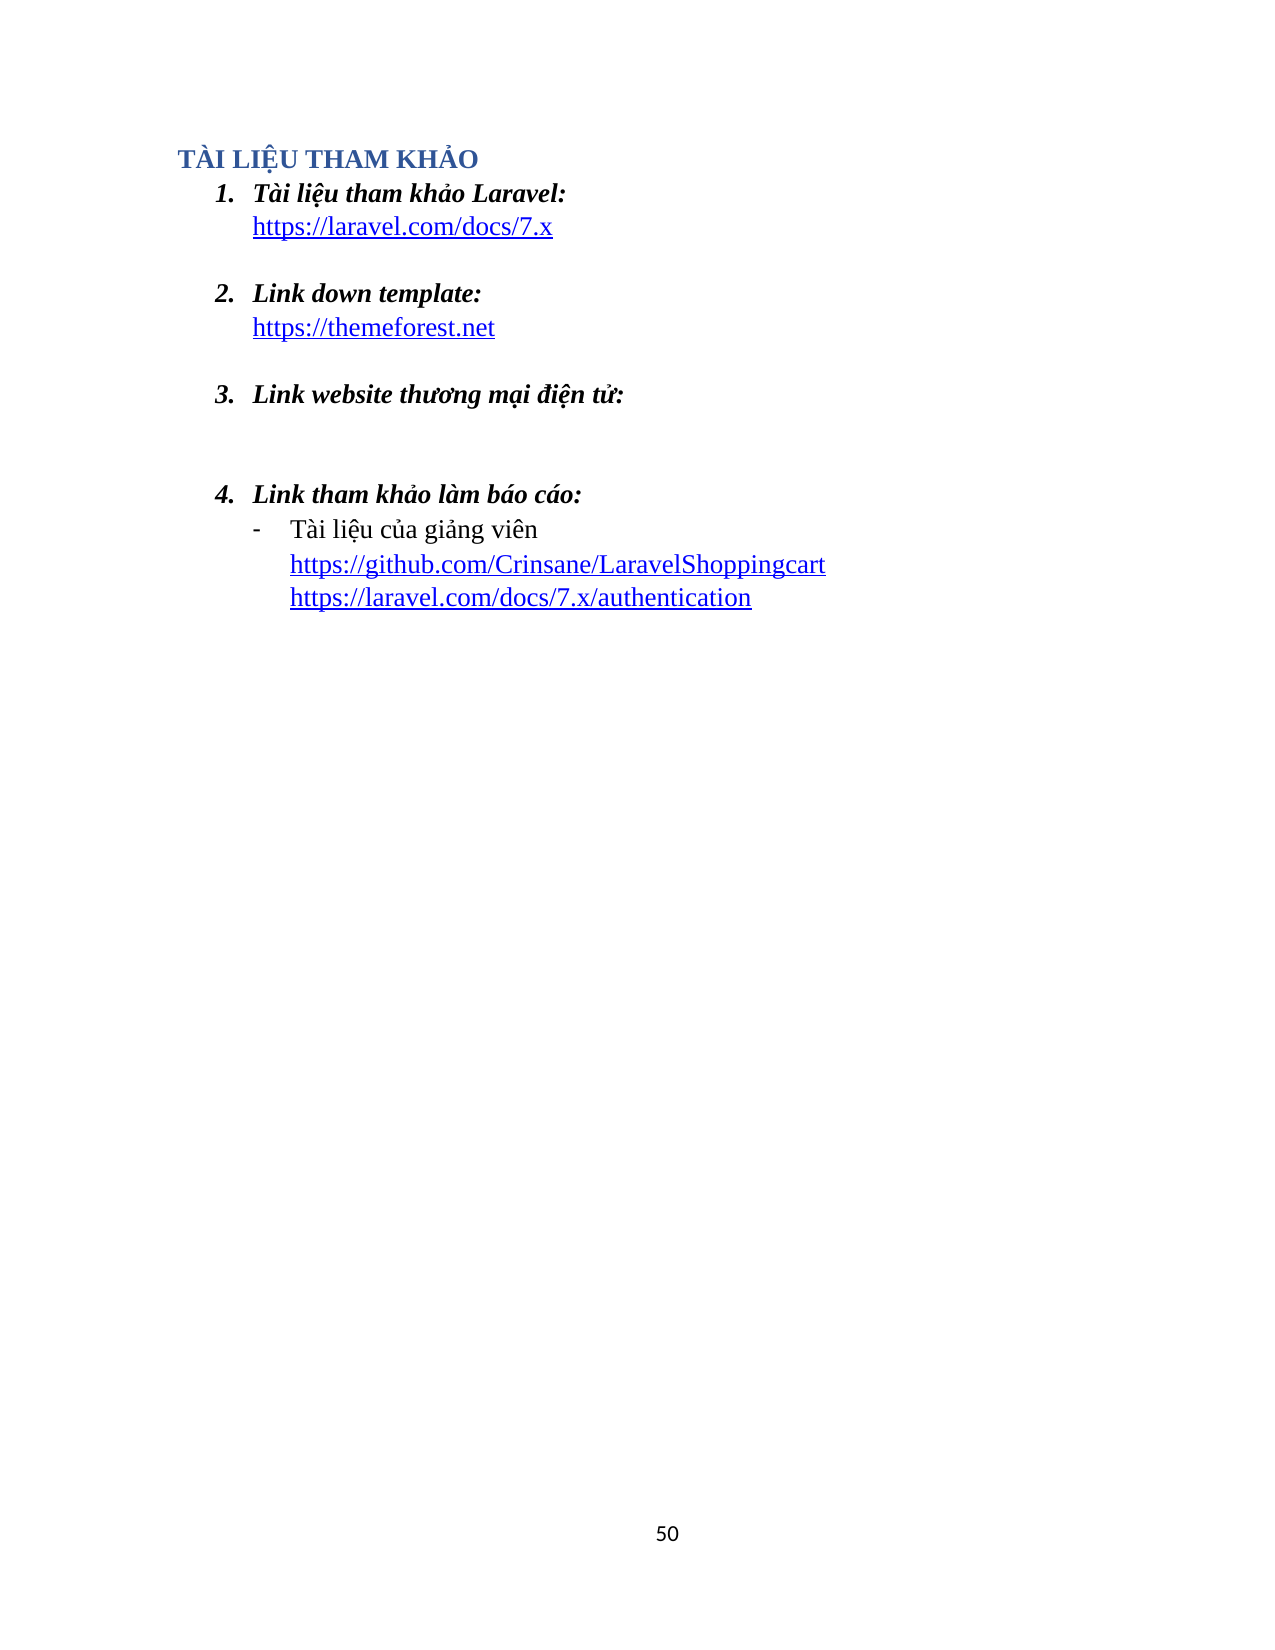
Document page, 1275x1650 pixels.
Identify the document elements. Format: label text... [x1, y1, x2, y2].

list https://laravel.com/docs/7.x/authentication [290, 581, 1157, 612]
list https://themeforest.net [252, 311, 1157, 342]
list https://laravel.com/docs/7.x [252, 210, 1157, 241]
subtitle TÀI LIỆU THAM KHẢO [177, 143, 1157, 174]
list Tài liệu của giảng viên [252, 512, 1157, 545]
list Link website thương mại điện tử: [215, 378, 1157, 409]
list Link down template: [215, 277, 1157, 308]
list Tài liệu tham khảo Laravel: [215, 177, 1157, 208]
list https://github.com/Crinsane/LaravelShoppingcart [290, 548, 1157, 579]
list Link tham khảo làm báo cáo: [215, 478, 1157, 510]
